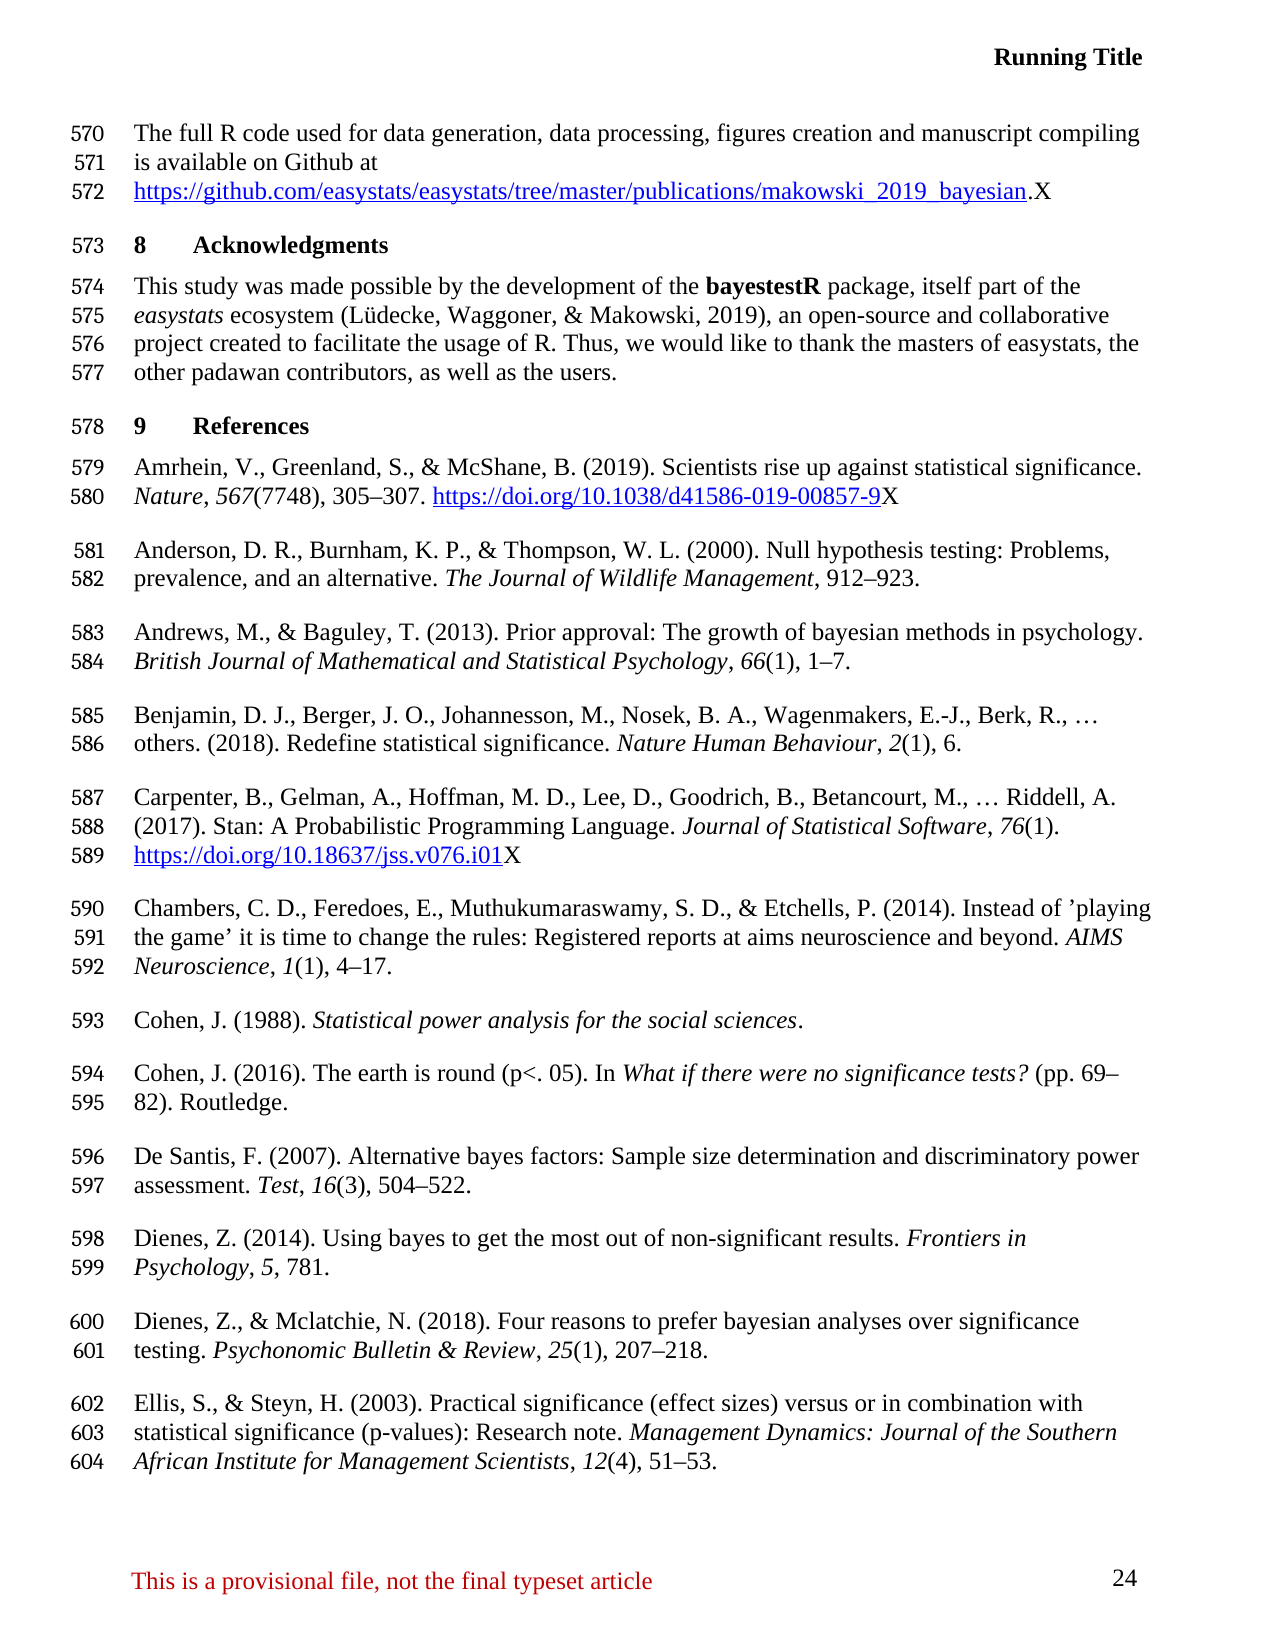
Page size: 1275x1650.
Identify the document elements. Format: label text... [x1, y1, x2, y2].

subtitle References [133, 411, 1152, 440]
subtitle Acknowledgments [133, 230, 1152, 258]
